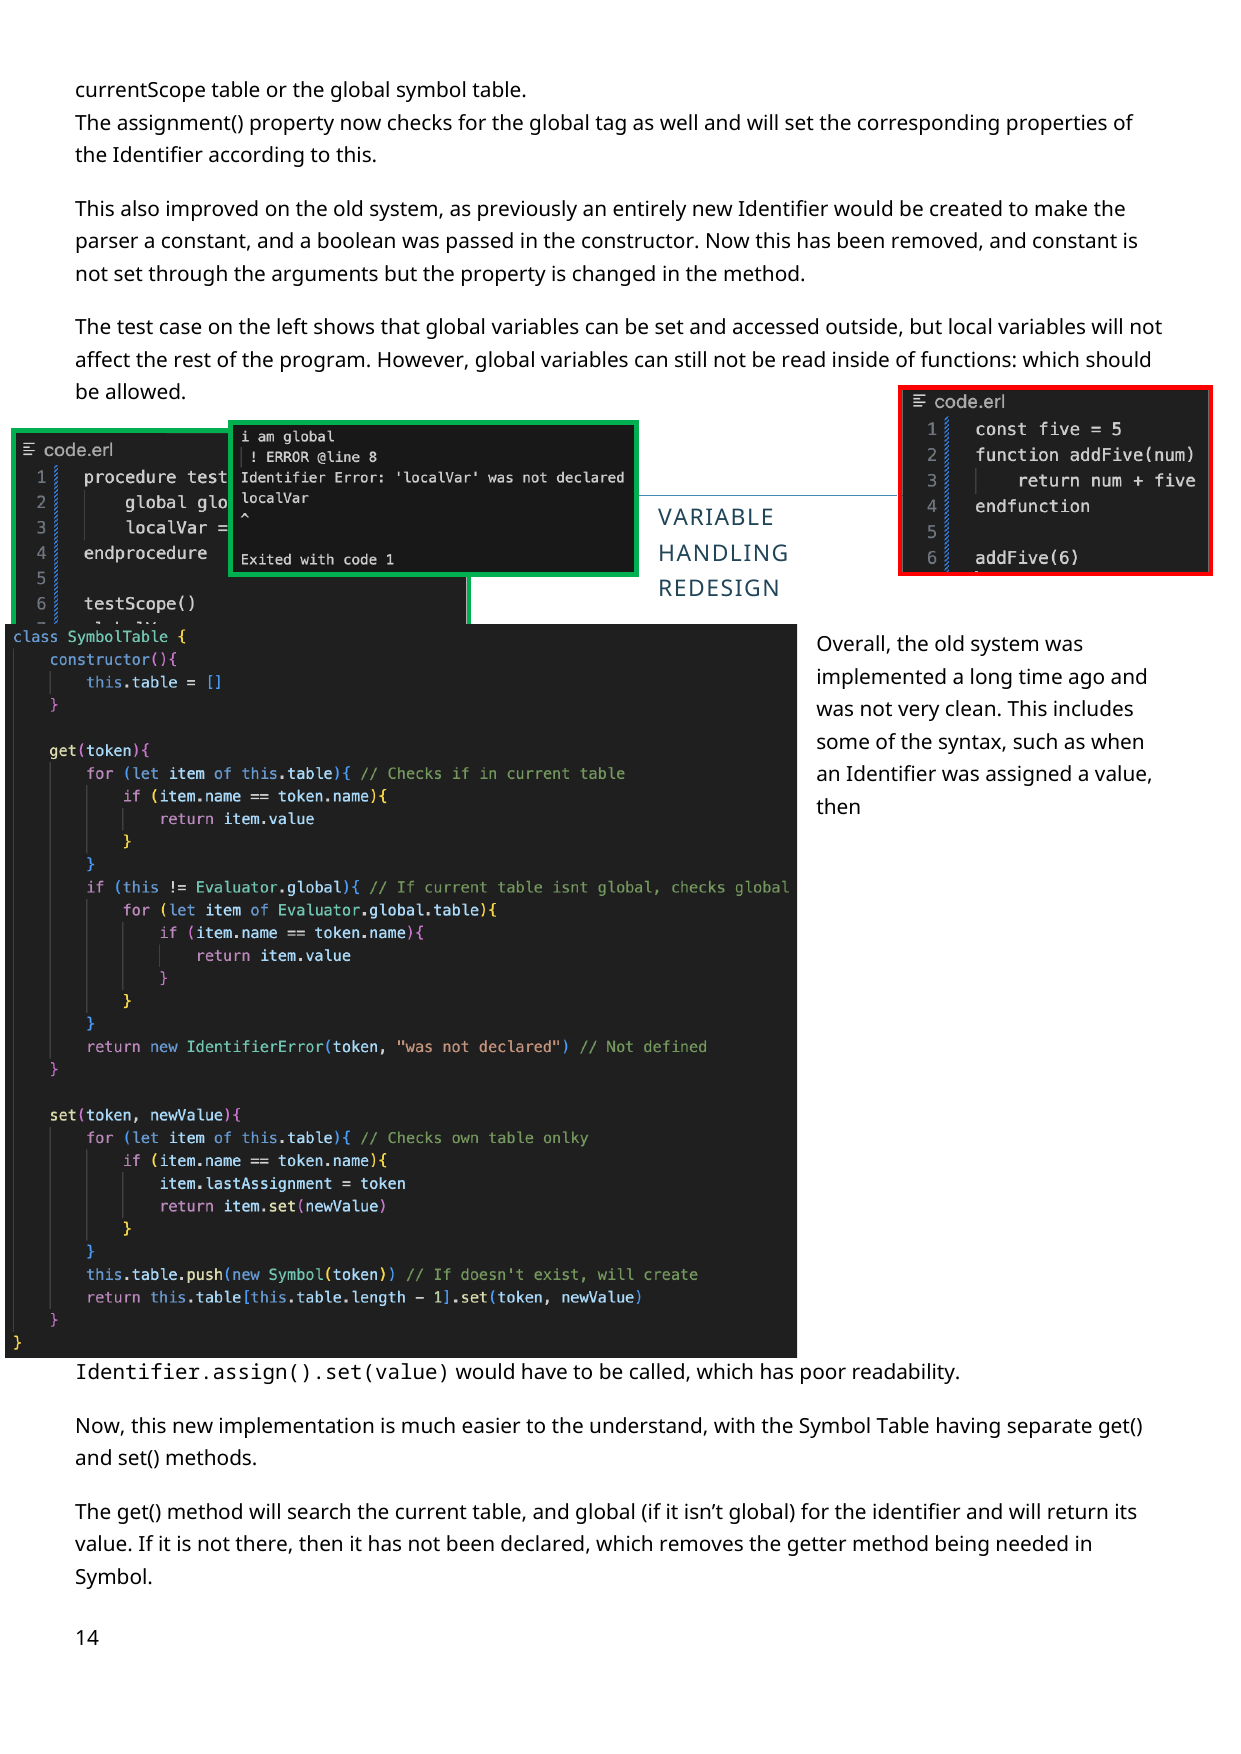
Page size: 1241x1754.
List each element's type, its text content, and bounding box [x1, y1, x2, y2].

picture [902, 390, 1209, 572]
picture [5, 433, 798, 1358]
text The get() method will search the current table, and global (if it isn’t global) for the identifier and will return its value. If it is not there, then it has not been declared, which removes the getter method being needed in Symbol. [75, 1497, 1165, 1590]
subtitle variable handling redesign [471, 496, 1165, 604]
text Now, this new implementation is much easier to the understand, with the Symbol Table having separate get() and set() methods. [75, 1411, 1165, 1472]
text This also improved on the old system, as previously an entirely new Identifier would be created to make the parser a constant, and a boolean was passed in the constructor. Now this has been removed, and constant is not set through the arguments but the property is changed in the method. [75, 194, 1165, 287]
text Overall, the old system was implemented a long time ago and was not very clean. This includes some of the syntax, such as when an Identifier was assigned a value, then Identifier.assign().set(value) would have to be called, which has poor readability. [75, 629, 1165, 1386]
picture [233, 425, 634, 572]
